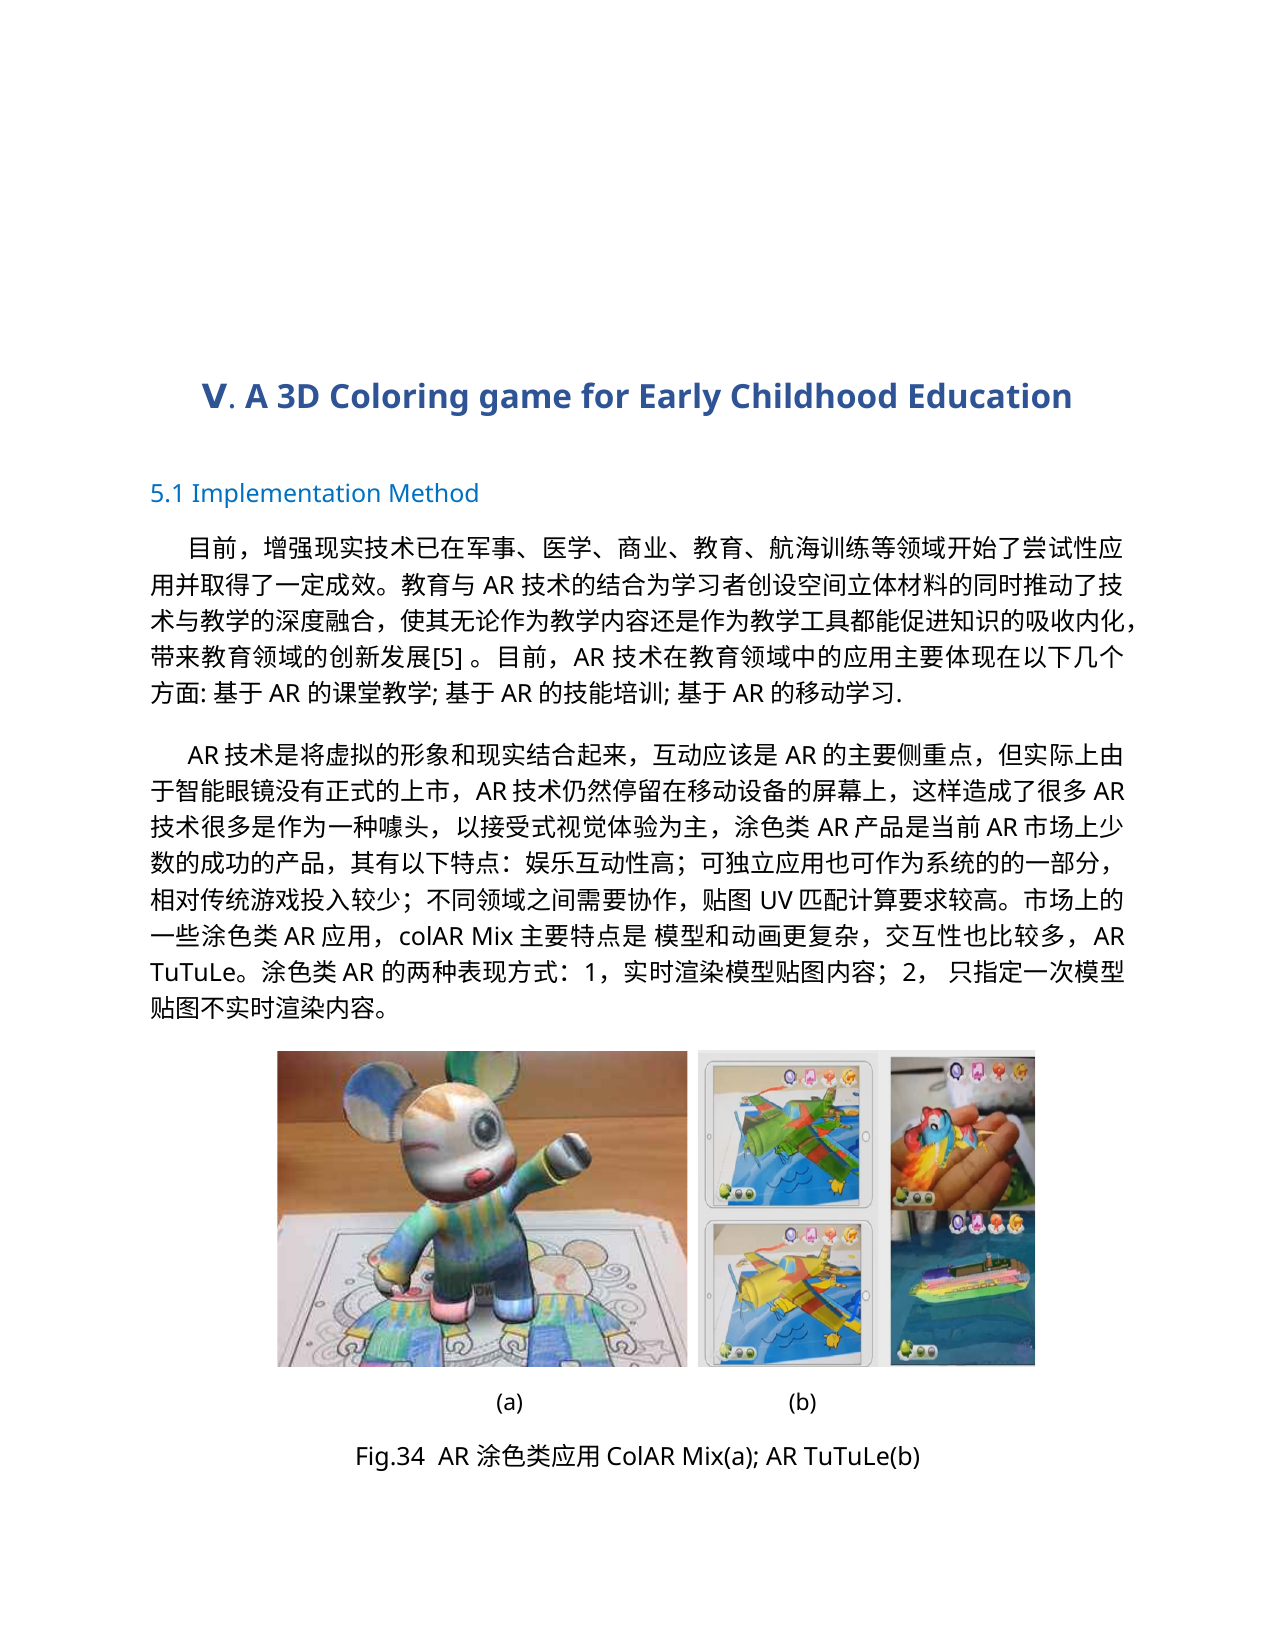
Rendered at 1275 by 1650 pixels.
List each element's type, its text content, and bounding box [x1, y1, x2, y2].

text 5.1 Implementation Method [150, 475, 1125, 509]
subtitle Ⅴ. A 3D Coloring game for Early Childhood Education [150, 373, 1125, 418]
picture [697, 1050, 1035, 1367]
picture [277, 1051, 688, 1367]
list (b) [187, 1386, 1125, 1417]
text AR技术是将虚拟的形象和现实结合起来，互动应该是AR的主要侧重点，但实际上由于智能眼镜没有正式的上市，AR技术仍然停留在移动设备的屏幕上，这样造成了很多AR技术很多是作为一种噱头，以接受式视觉体验为主，涂色类AR产品是当前AR市场上少数的成功的产品，其有以下特点：娱乐互动性高；可独立应用也可作为系统的的一部分，相对传统游戏投入较少；不同领域之间需要协作，贴图UV匹配计算要求较高。市场上的一些涂色类AR应用，colAR Mix主要特点是 模型和动画更复杂，交互性也比较多，AR TuTuLe。涂色类AR 的两种表现方式：1，实时渲染模型贴图内容；2， 只指定一次模型贴图不实时渲染内容。 [150, 735, 1125, 1025]
text Fig.34 AR 涂色类应用ColAR Mix(a); AR TuTuLe(b) [150, 1436, 1125, 1472]
text 目前，增强现实技术已在军事、医学、商业、教育、航海训练等领域开始了尝试性应用并取得了一定成效。教育与 AR 技术的结合为学习者创设空间立体材料的同时推动了技术与教学的深度融合，使其无论作为教学内容还是作为教学工具都能促进知识的吸收内化，带来教育领域的创新发展[5] 。目前，AR 技术在教育领域中的应用主要体现在以下几个方面: 基于 AR 的课堂教学; 基于 AR 的技能培训; 基于 AR 的移动学习. [150, 529, 1125, 710]
